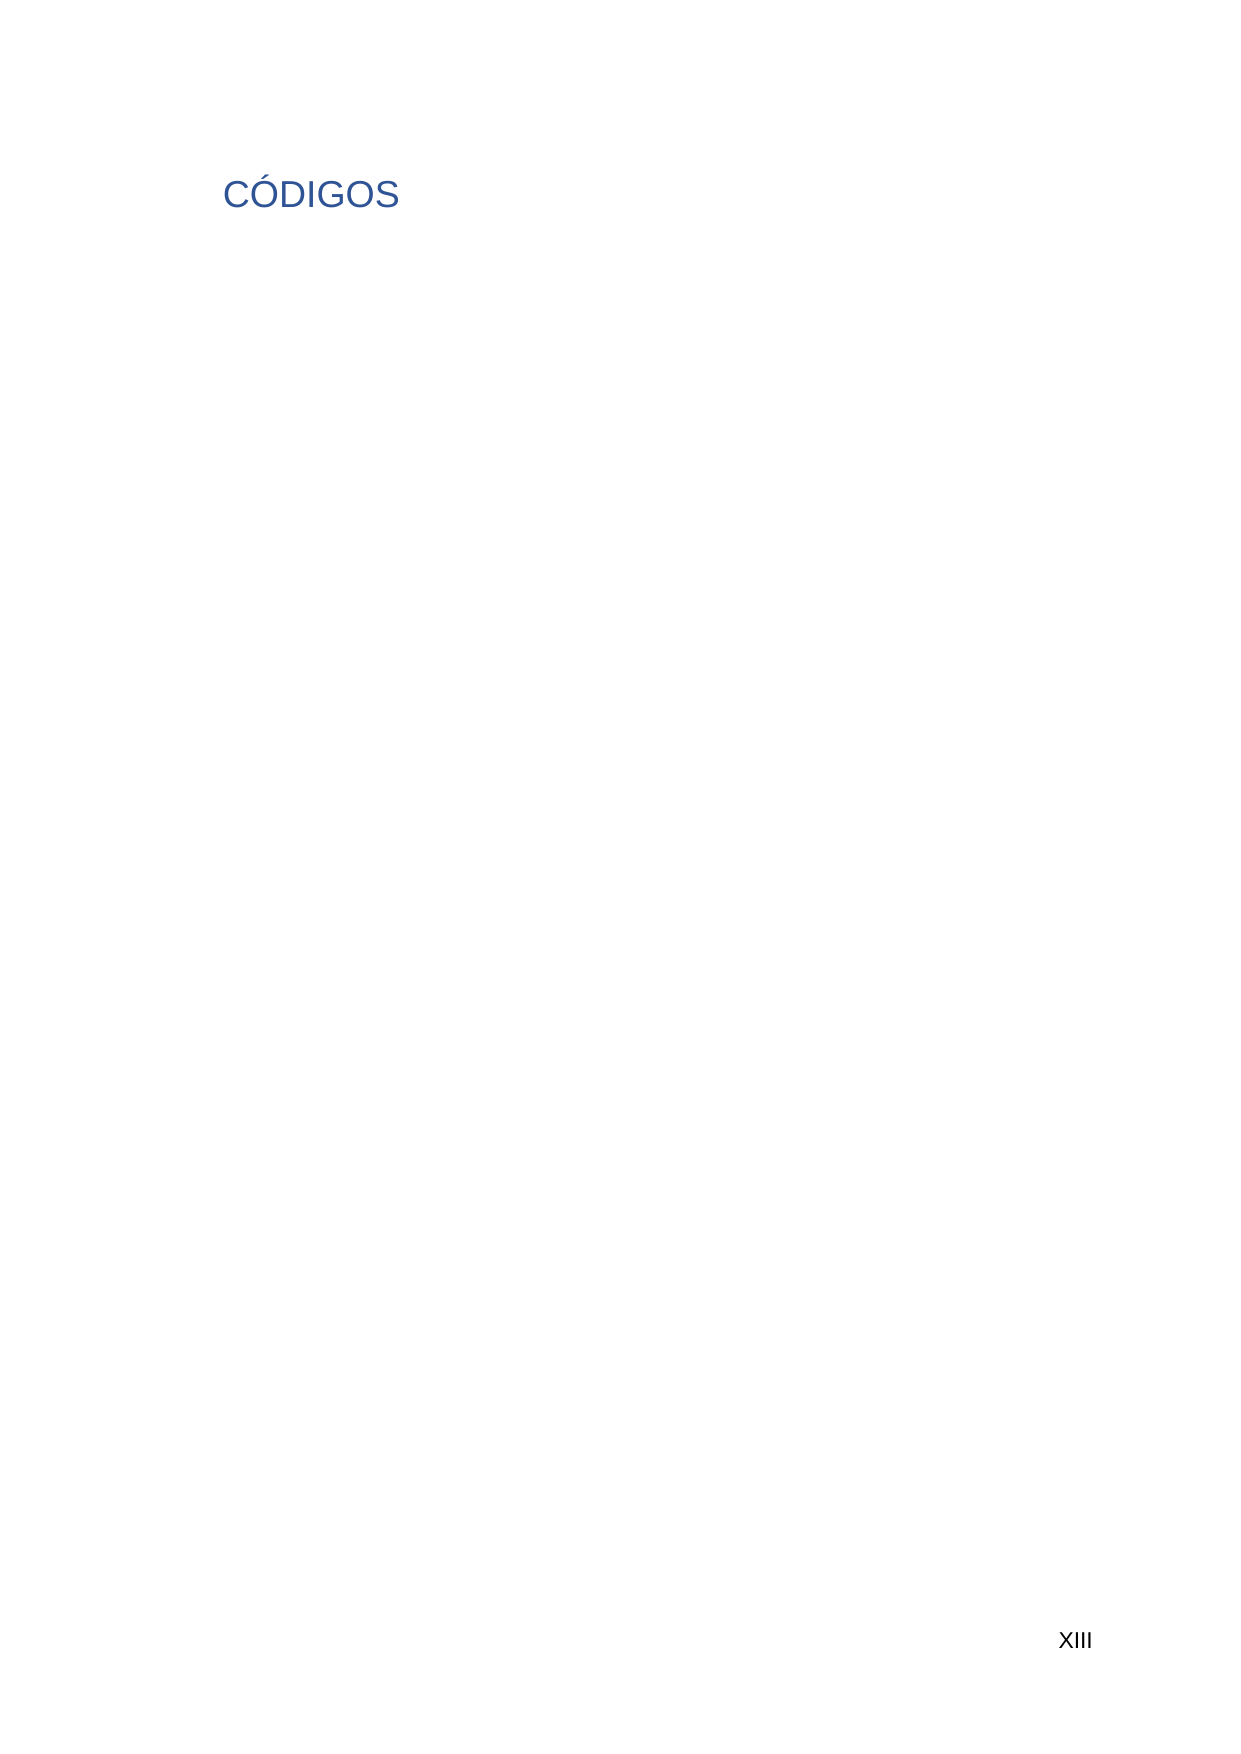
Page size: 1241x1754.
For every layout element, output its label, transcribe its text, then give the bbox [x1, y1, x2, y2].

subtitle CÓDIGOS [223, 173, 1092, 216]
